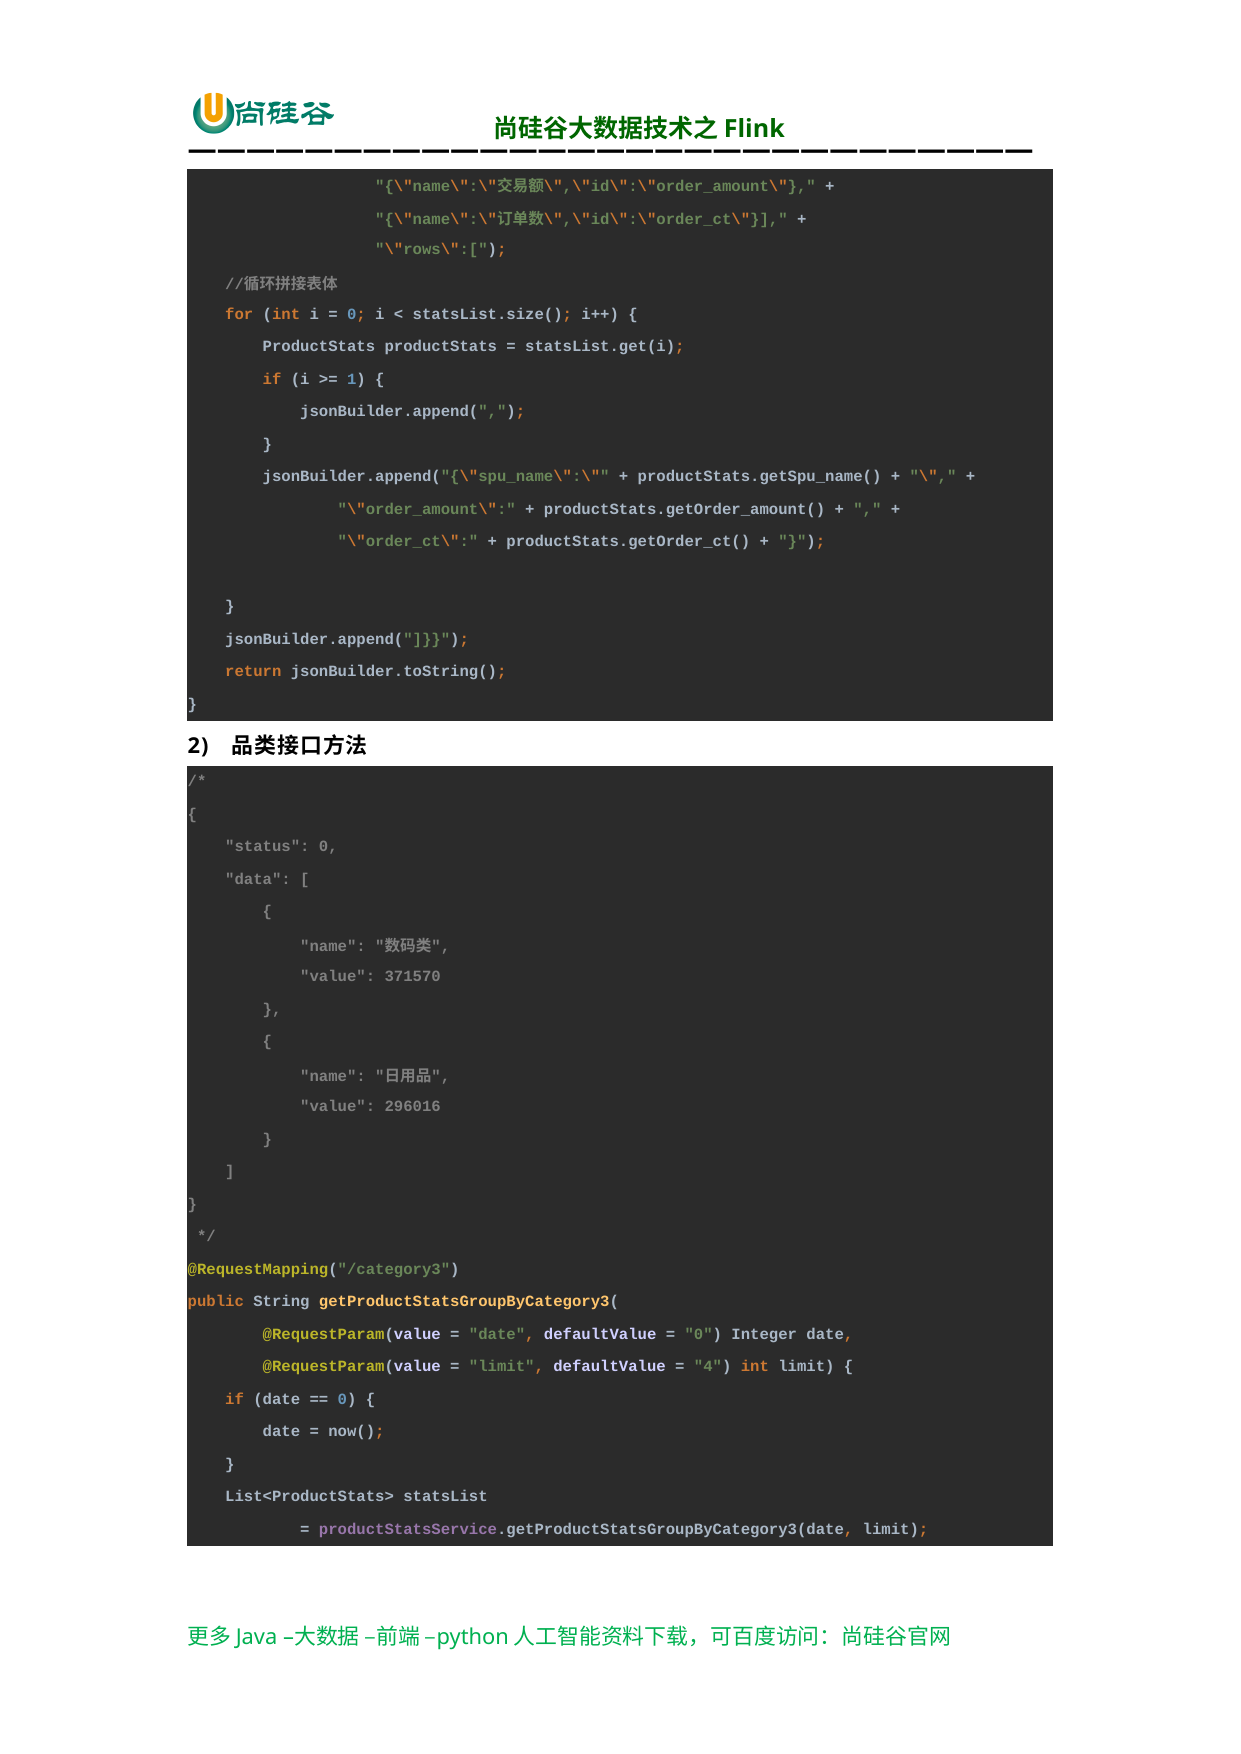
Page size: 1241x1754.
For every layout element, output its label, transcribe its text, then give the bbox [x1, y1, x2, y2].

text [187, 799, 1053, 1546]
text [187, 169, 1053, 721]
subtitle 品类接口方法 [187, 727, 1053, 760]
picture [187, 88, 338, 138]
text /* [187, 766, 1053, 799]
